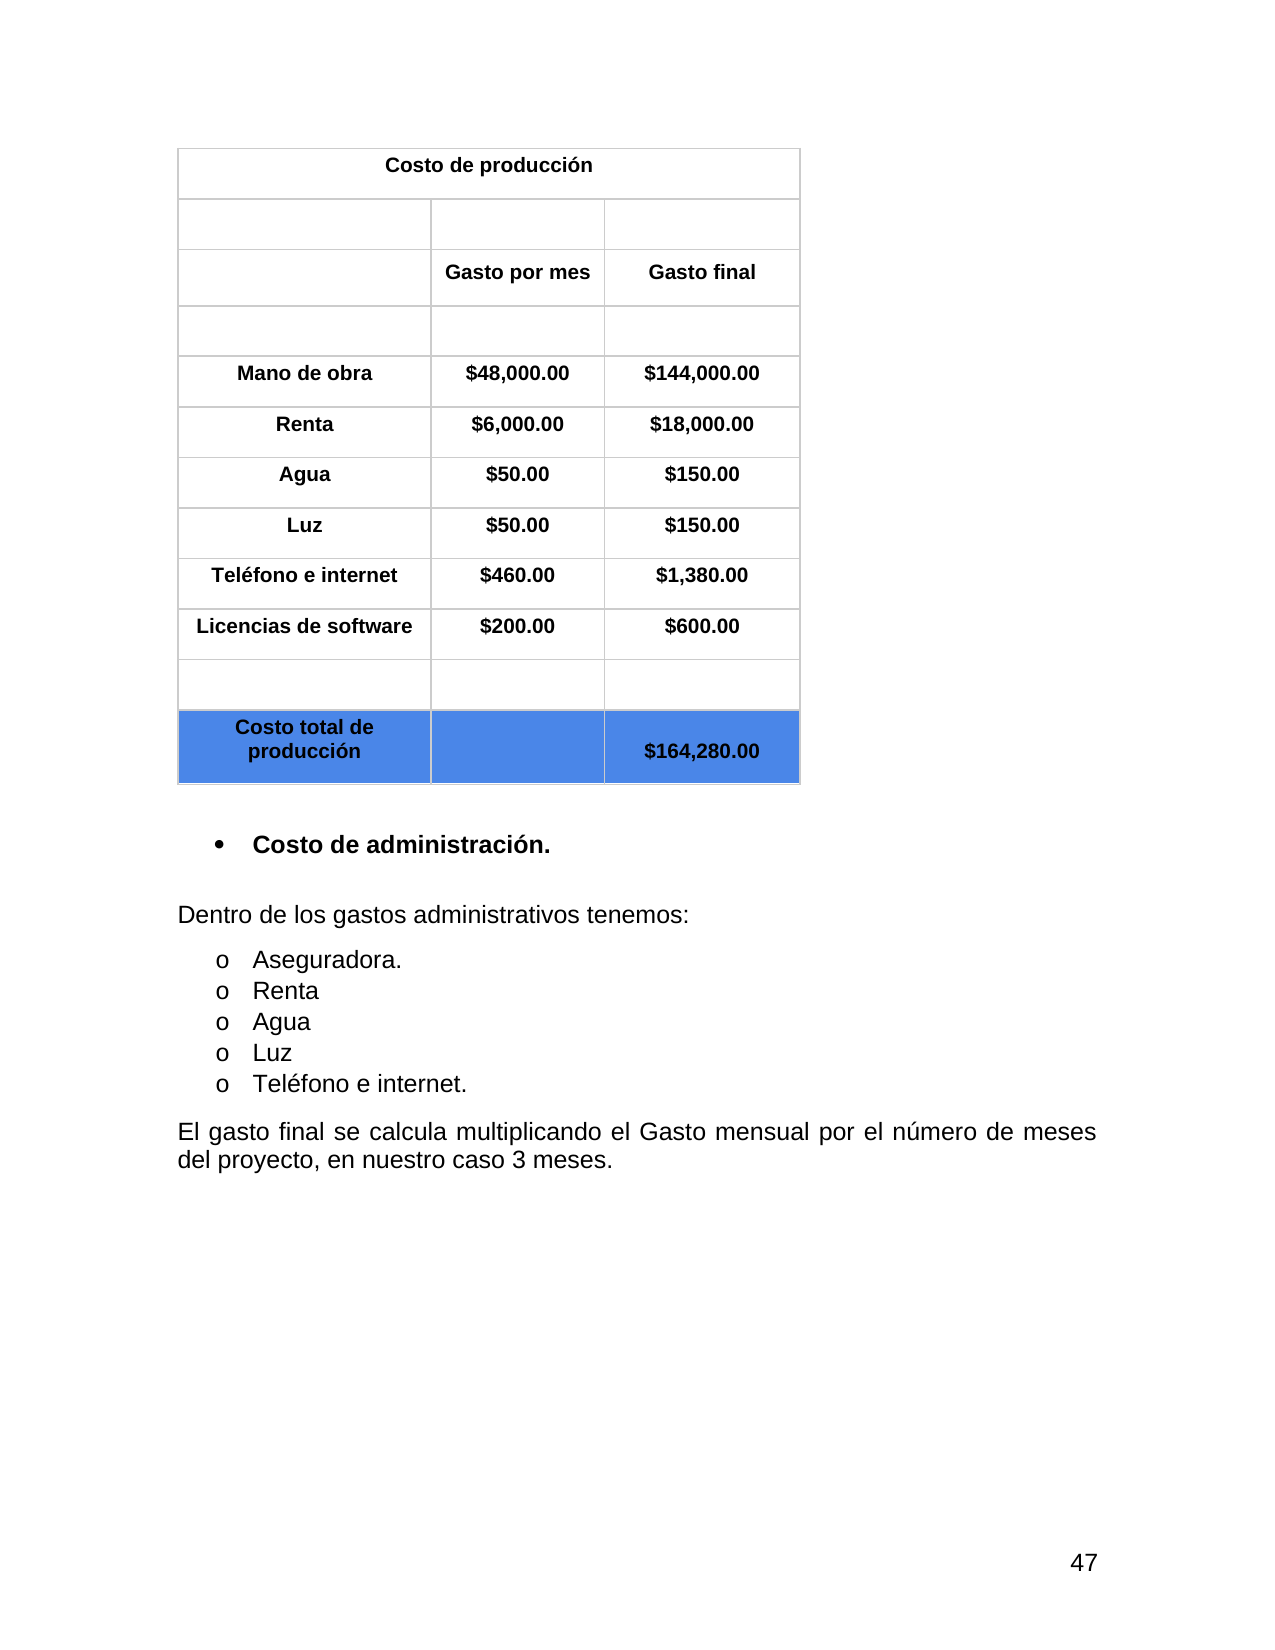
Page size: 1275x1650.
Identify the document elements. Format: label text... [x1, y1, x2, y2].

table_cell Costo total de producción [179, 711, 430, 783]
table_cell $164,280.00 [605, 711, 799, 783]
table_cell $50.00 [432, 509, 604, 557]
table_cell [605, 200, 799, 249]
text El gasto final se calcula multiplicando el Gasto mensual por el número de meses del proyecto, en nuestro caso 3 meses. [177, 1117, 1098, 1174]
list Renta [215, 976, 1098, 1007]
table_cell $200.00 [432, 610, 604, 658]
table_cell $50.00 [432, 458, 604, 507]
table_cell Licencias de software [179, 610, 430, 658]
table_cell [432, 200, 604, 249]
table_cell [179, 250, 430, 305]
table_cell $150.00 [605, 509, 799, 557]
table_header Costo de producción [179, 149, 799, 198]
table_cell [432, 660, 604, 709]
table_cell Agua [179, 458, 430, 507]
table_cell [605, 307, 799, 355]
table_cell $600.00 [605, 610, 799, 658]
list Aseguradora. [215, 945, 1098, 976]
list Agua [215, 1007, 1098, 1038]
table_cell Mano de obra [179, 357, 430, 406]
table_cell Renta [179, 408, 430, 456]
table_cell Teléfono e internet [179, 559, 430, 608]
table_cell [605, 660, 799, 709]
table_cell Gasto por mes [432, 250, 604, 305]
table_cell $144,000.00 [605, 357, 799, 406]
table_cell $1,380.00 [605, 559, 799, 608]
table_cell $150.00 [605, 458, 799, 507]
table_cell $6,000.00 [432, 408, 604, 456]
text Dentro de los gastos administrativos tenemos: [177, 900, 1098, 929]
table_cell [179, 200, 430, 249]
table_cell $48,000.00 [432, 357, 604, 406]
table_cell [432, 711, 604, 783]
table_cell [432, 307, 604, 355]
table_cell Luz [179, 509, 430, 557]
list Teléfono e internet. [215, 1069, 1098, 1100]
list Luz [215, 1038, 1098, 1069]
table_cell $18,000.00 [605, 408, 799, 456]
subtitle Costo de administración. [215, 831, 1098, 859]
table_cell [179, 660, 430, 709]
table_cell Gasto final [605, 250, 799, 305]
table_cell $460.00 [432, 559, 604, 608]
table_cell [179, 307, 430, 355]
